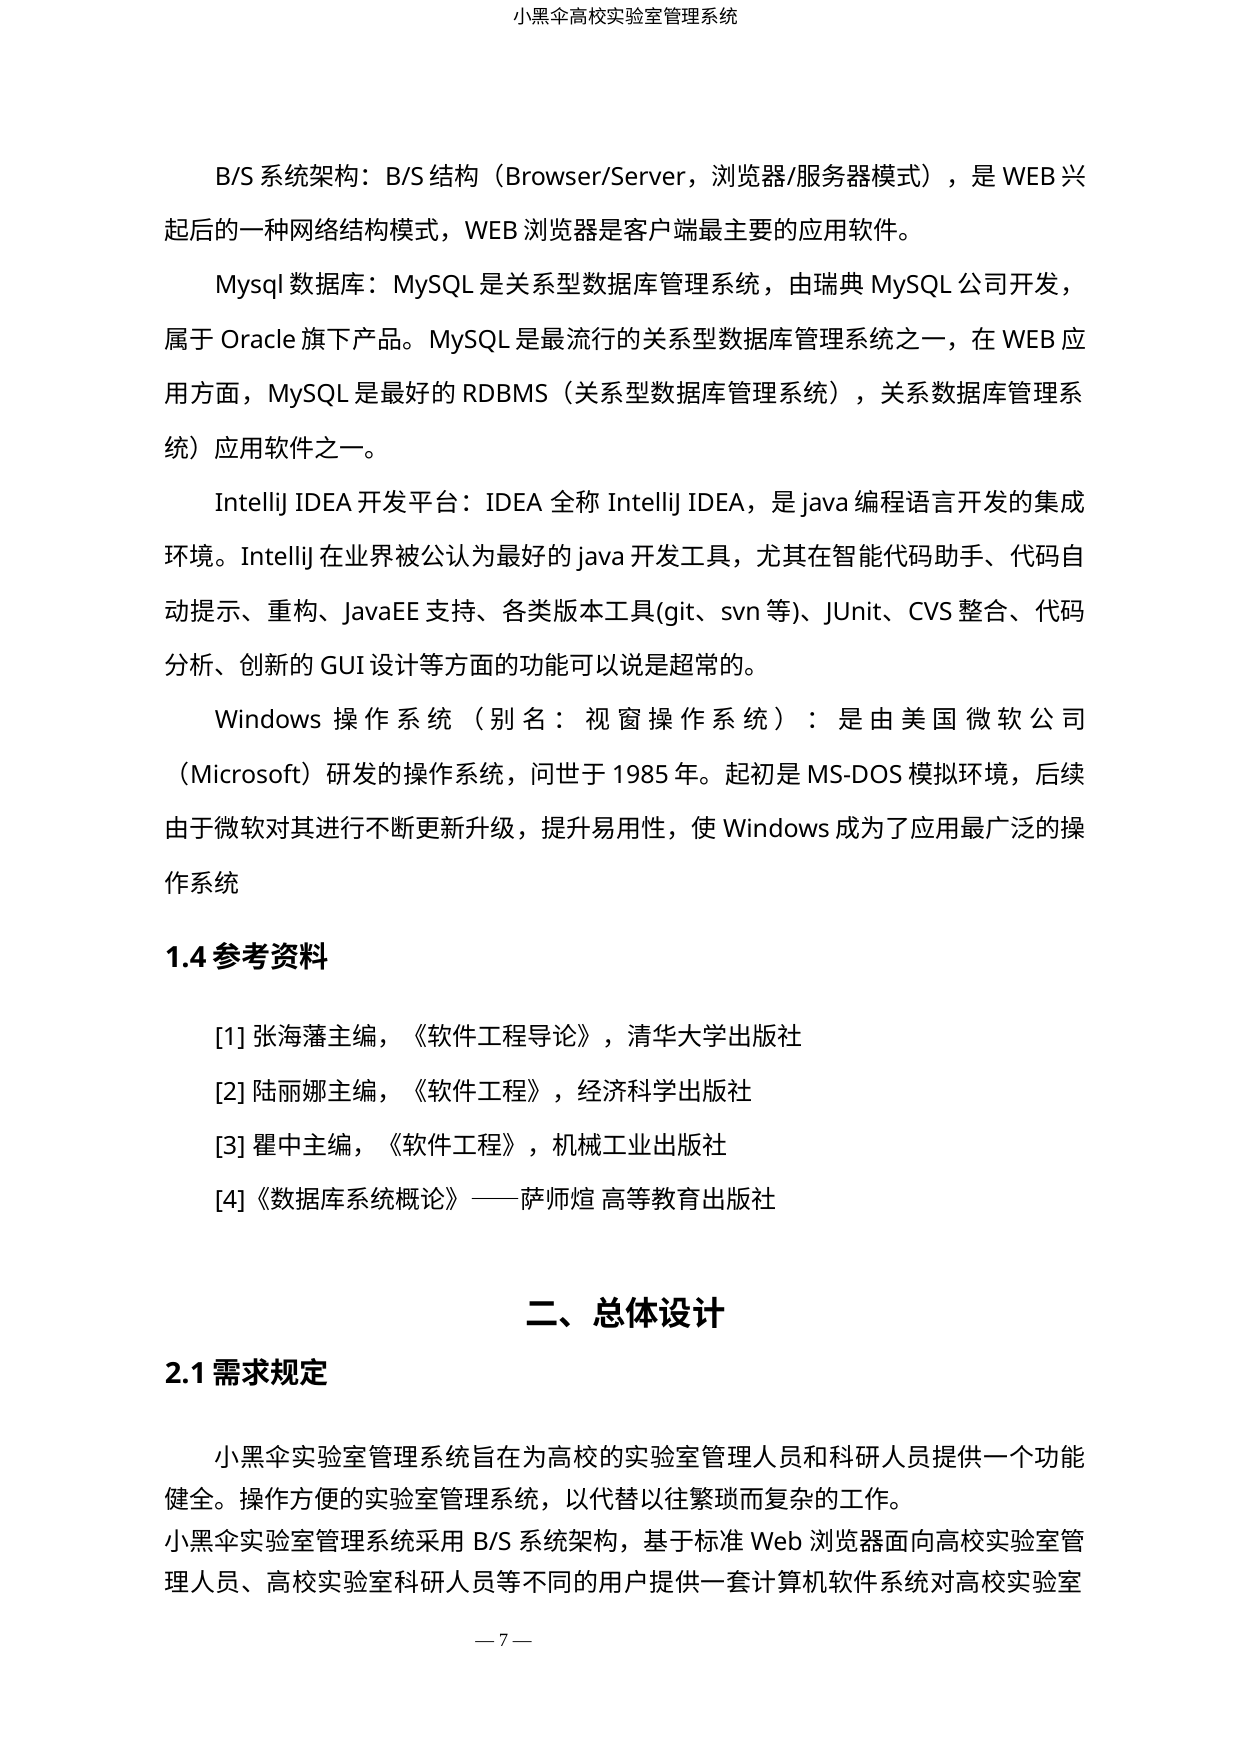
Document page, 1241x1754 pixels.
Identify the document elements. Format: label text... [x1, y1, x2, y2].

text Windows操作系统（别名：视窗操作系统）：是由美国微软公司（Microsoft）研发的操作系统，问世于1985年。起初是MS-DOS模拟环境，后续由于微软对其进行不断更新升级，提升易用性，使Windows成为了应用最广泛的操作系统 [164, 700, 1086, 899]
text 小黑伞实验室管理系统旨在为高校的实验室管理人员和科研人员提供一个功能健全。操作方便的实验室管理系统，以代替以往繁琐而复杂的工作。 [164, 1433, 1086, 1517]
subtitle 2.1需求规定 [164, 1350, 1086, 1392]
text Mysql数据库：MySQL是关系型数据库管理系统，由瑞典MySQL公司开发，属于Oracle旗下产品。MySQL是最流行的关系型数据库管理系统之一，在WEB应用方面，MySQL是最好的RDBMS（关系型数据库管理系统），关系数据库管理系统）应用软件之一。 [164, 265, 1086, 464]
subtitle 二、总体设计 [164, 1292, 1086, 1334]
text B/S系统架构：B/S结构（Browser/Server，浏览器/服务器模式），是WEB兴起后的一种网络结构模式，WEB浏览器是客户端最主要的应用软件。 [164, 156, 1086, 247]
text [4]《数据库系统概论》——萨师煊 高等教育出版社 [164, 1180, 1086, 1216]
text IntelliJ IDEA开发平台：IDEA 全称 IntelliJ IDEA，是java编程语言开发的集成环境。IntelliJ在业界被公认为最好的java开发工具，尤其在智能代码助手、代码自动提示、重构、JavaEE支持、各类版本工具(git、svn等)、JUnit、CVS整合、代码分析、创新的GUI设计等方面的功能可以说是超常的。 [164, 482, 1086, 682]
text [2] 陆丽娜主编，《软件工程》，经济科学出版社 [164, 1071, 1086, 1107]
subtitle 1.4参考资料 [164, 934, 1086, 975]
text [164, 1517, 1086, 1600]
text [1] 张海藩主编，《软件工程导论》，清华大学出版社 [164, 1017, 1086, 1053]
text [3] 瞿中主编，《软件工程》，机械工业出版社 [164, 1126, 1086, 1162]
